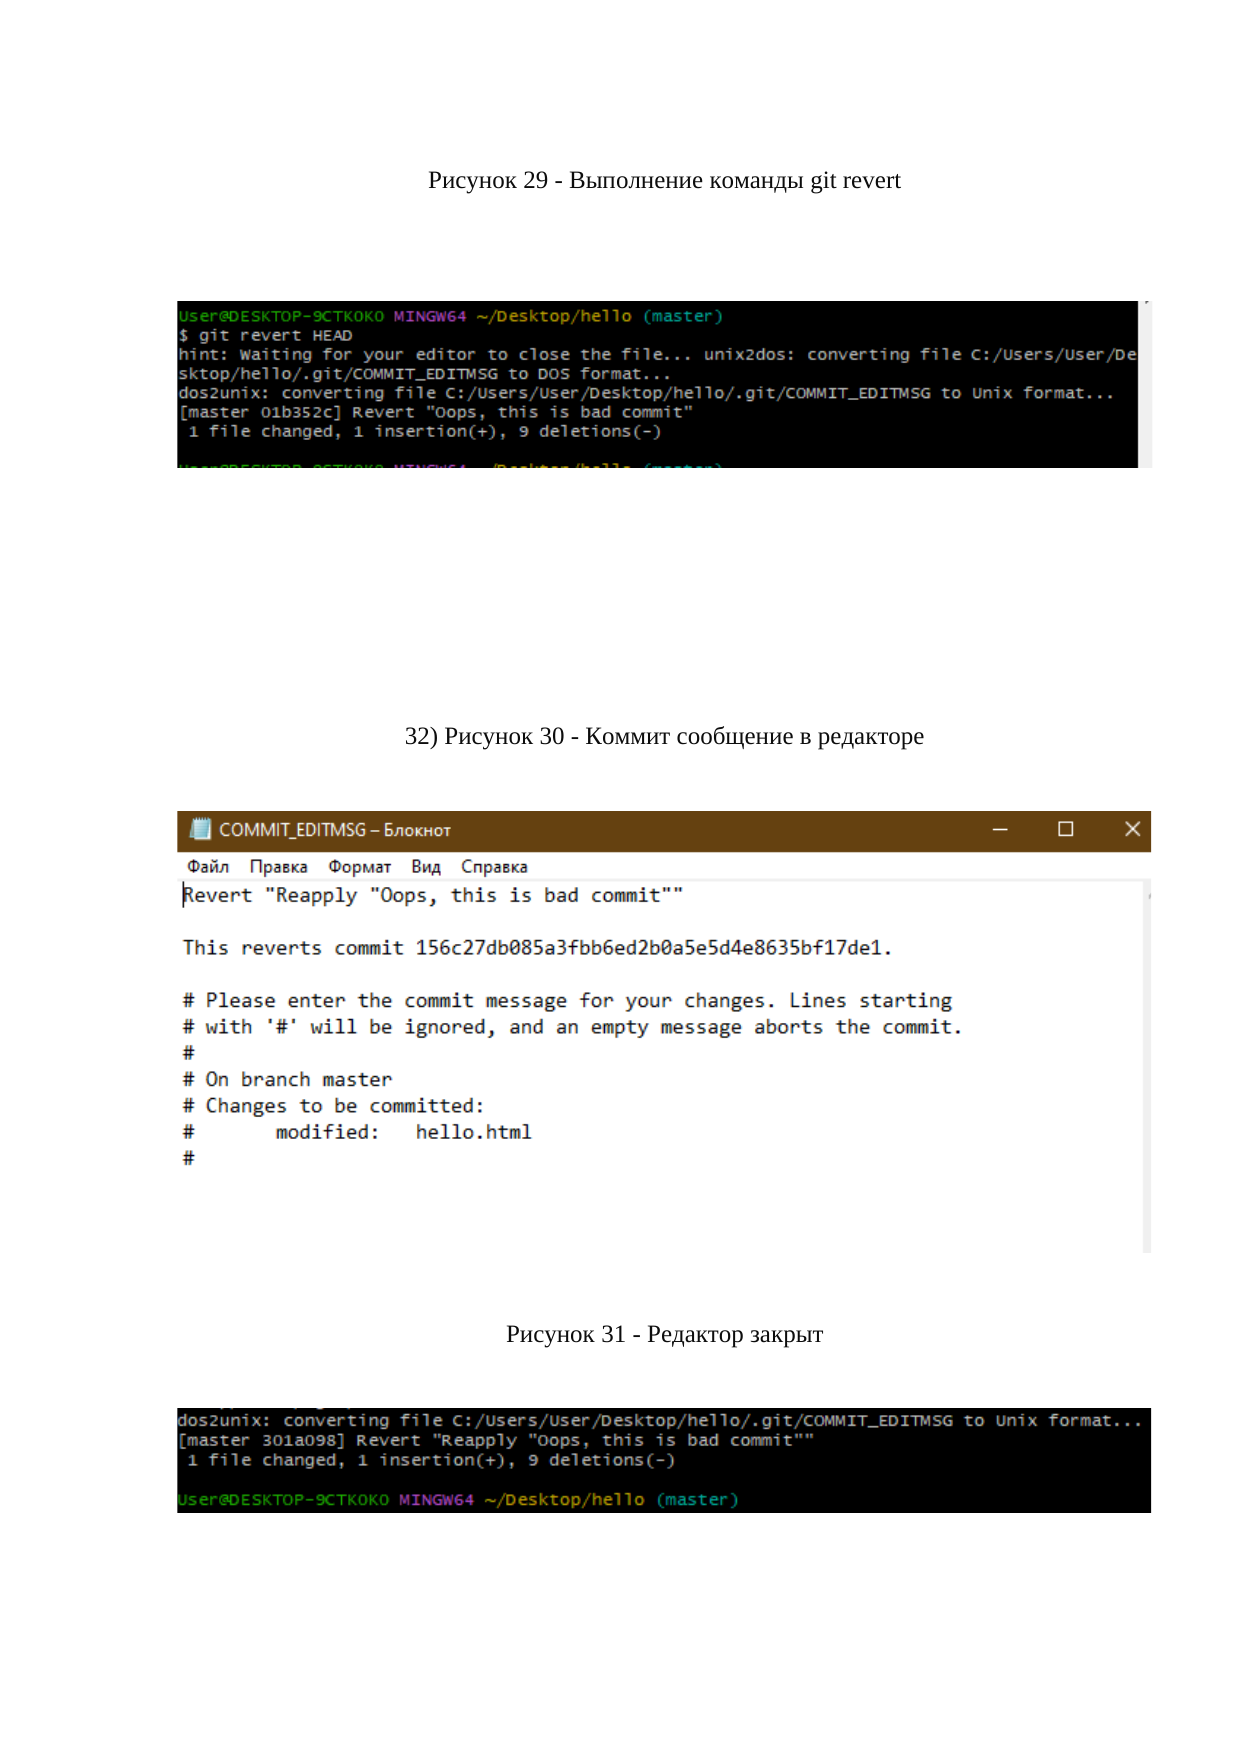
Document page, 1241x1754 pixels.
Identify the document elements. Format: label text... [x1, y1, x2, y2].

text Рисунок 29 - Выполнение команды git revert [177, 165, 1152, 194]
picture [177, 811, 1152, 1253]
text 32) Рисунок 30 - Коммит сообщение в редакторе [177, 721, 1152, 750]
text Рисунок 31 - Редактор закрыт [177, 1319, 1152, 1347]
picture [177, 301, 1153, 468]
picture [177, 1408, 1152, 1513]
